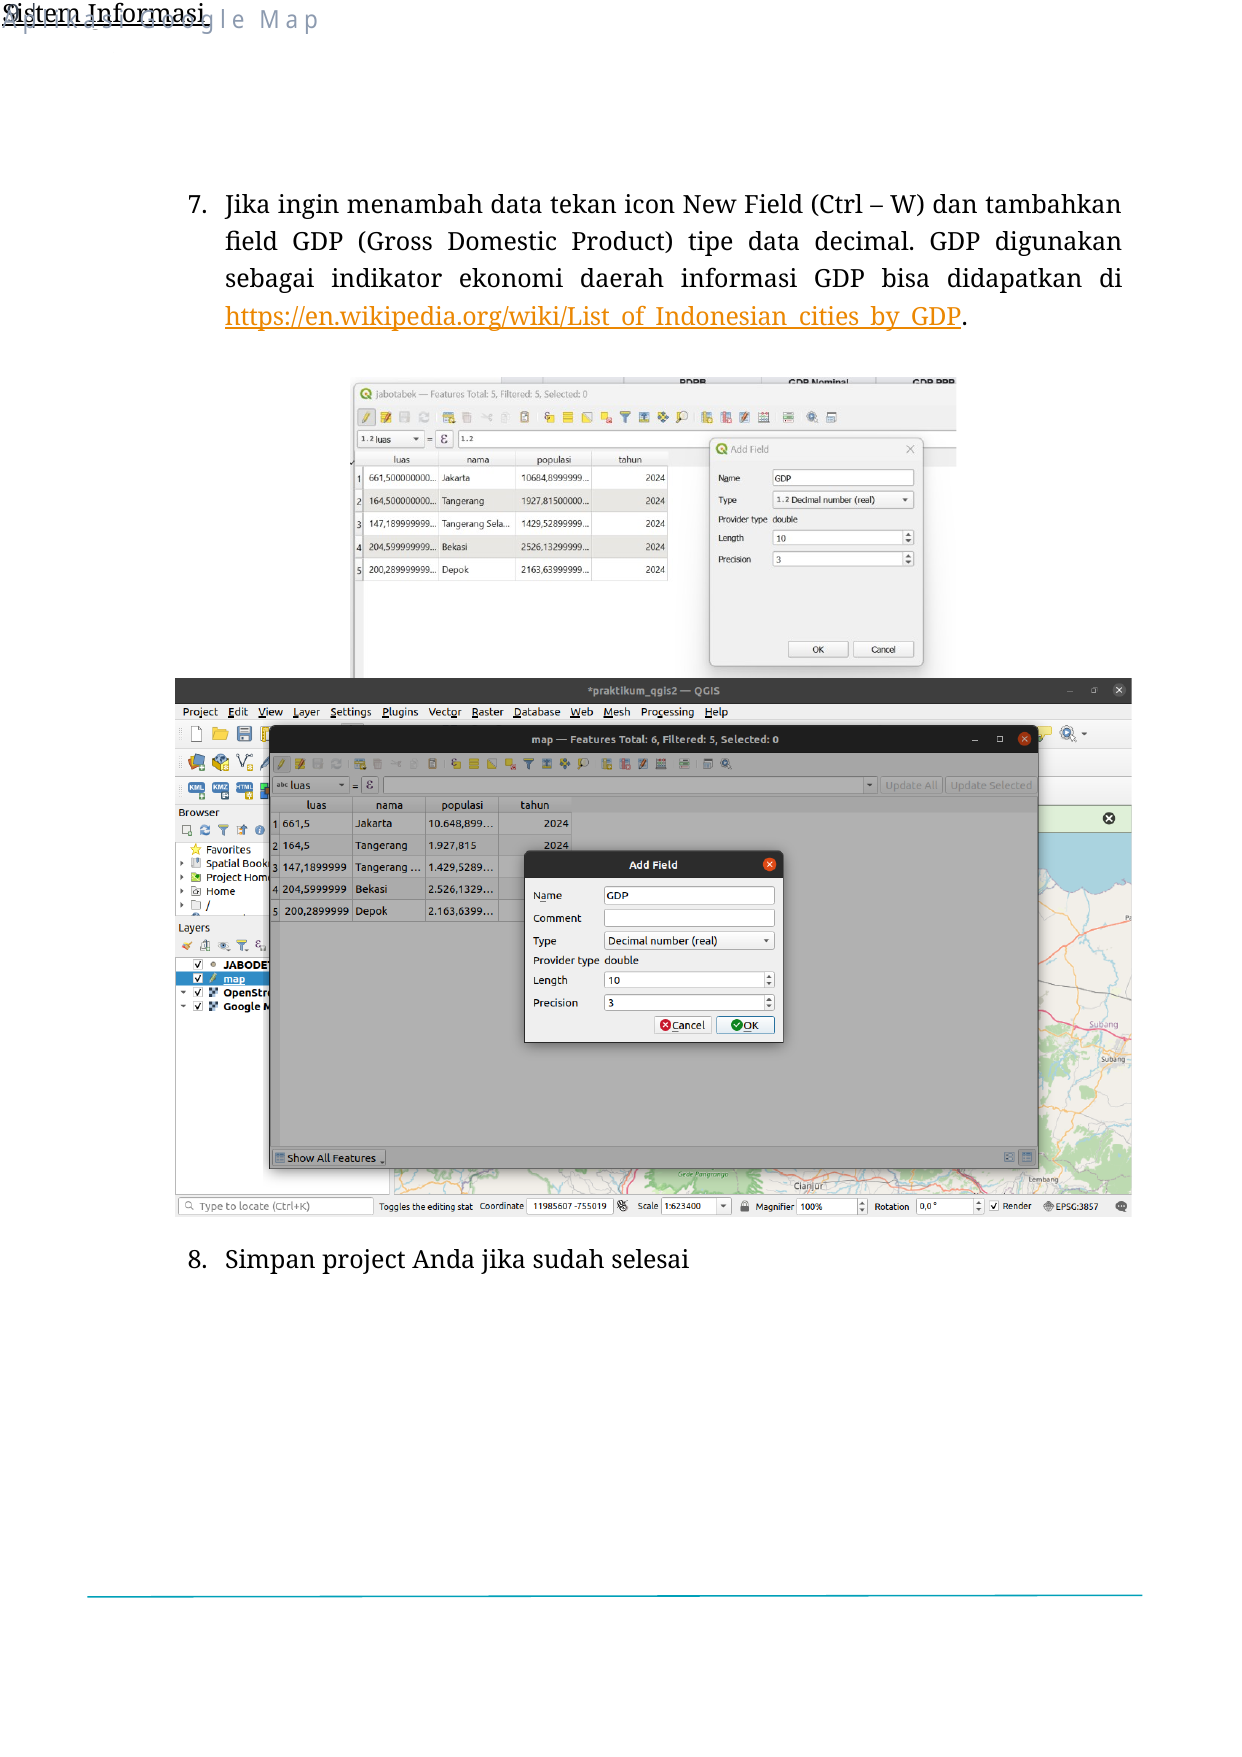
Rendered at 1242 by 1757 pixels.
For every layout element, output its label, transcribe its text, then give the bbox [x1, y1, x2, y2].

picture [175, 377, 1132, 1217]
list Simpan project Anda jika sudah selesai [187, 1242, 1133, 1276]
list Jika ingin menambah data tekan icon New Field (Ctrl – W) dan tambahkan field GDP (Gross Domestic Product) tipe data decimal. GDP digunakan sebagai indikator ekonomi daerah informasi GDP bisa didapatkan di https://en.wikipedia.org/wiki/List_of_Indonesian_cities_by_GDP. [187, 186, 1123, 332]
